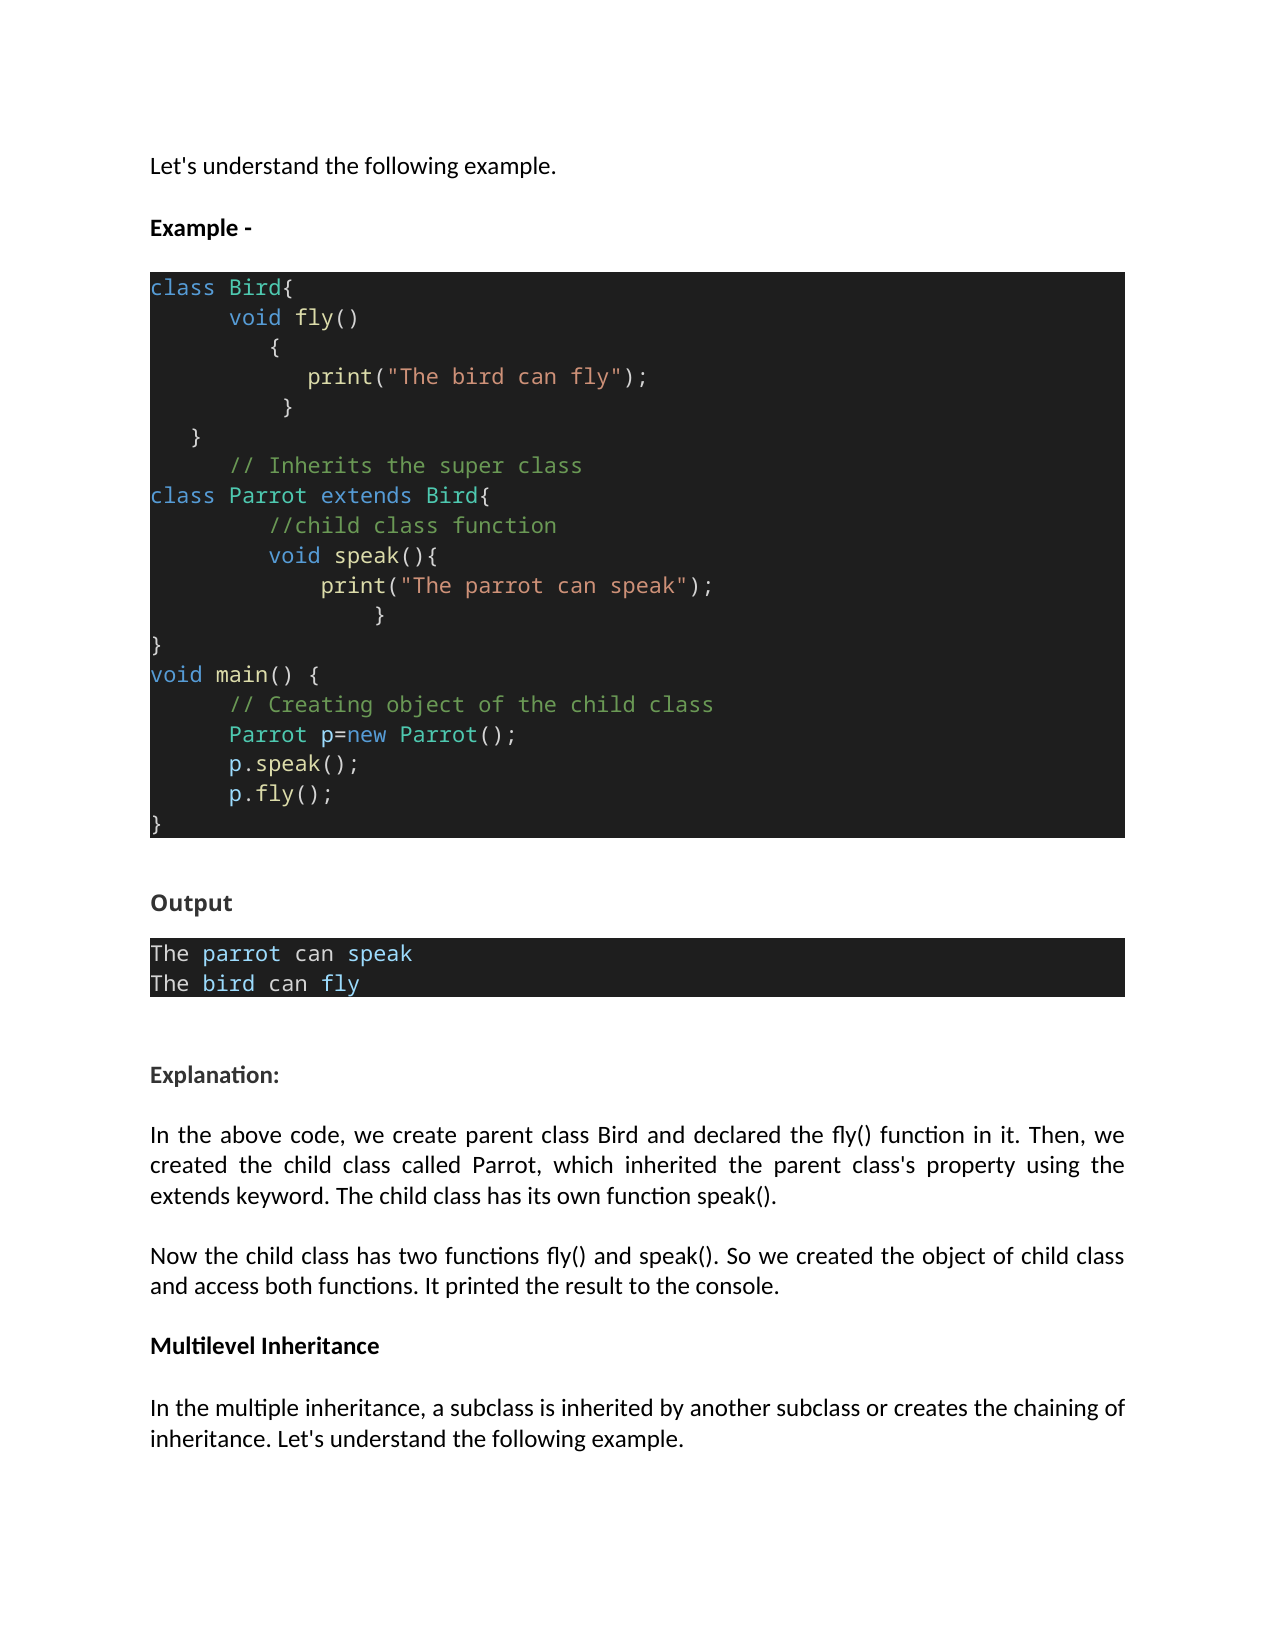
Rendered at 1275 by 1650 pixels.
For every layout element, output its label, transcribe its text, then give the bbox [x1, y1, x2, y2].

text } [150, 808, 1125, 838]
text // Creating object of the child class [150, 689, 1125, 719]
text //child class function [150, 510, 1125, 540]
text { [150, 331, 1125, 361]
text void main() { [150, 659, 1125, 689]
text The bird can fly [150, 968, 1125, 997]
text Output [150, 887, 1125, 919]
text void fly() [150, 302, 1125, 331]
text Parrot p=new Parrot(); [150, 719, 1125, 748]
text p.speak(); [150, 748, 1125, 778]
text print("The bird can fly"); [150, 361, 1125, 391]
text Example - [150, 212, 1125, 243]
text Multilevel Inheritance [150, 1330, 1125, 1361]
text p.fly(); [150, 778, 1125, 808]
text } [150, 599, 1125, 629]
text class Bird{ [150, 272, 1125, 302]
text Explanation: [150, 1059, 1125, 1090]
text } [150, 391, 1125, 421]
text The parrot can speak [150, 938, 1125, 968]
text print("The parrot can speak"); [150, 570, 1125, 599]
text In the above code, we create parent class Bird and declared the fly() function in it. Then, we created the child class called Parrot, which inherited the parent class's property using the extends keyword. The child class has its own function speak(). [150, 1119, 1125, 1211]
text In the multiple inheritance, a subclass is inherited by another subclass or creates the chaining of inheritance. Let's understand the following example. [150, 1392, 1125, 1453]
text class Parrot extends Bird{ [150, 480, 1125, 510]
text Let's understand the following example. [150, 150, 1125, 181]
text } [150, 629, 1125, 659]
text } [150, 421, 1125, 451]
text // Inherits the super class [150, 451, 1125, 480]
text void speak(){ [150, 540, 1125, 570]
text Now the child class has two functions fly() and speak(). So we created the object of child class and access both functions. It printed the result to the console. [150, 1240, 1125, 1301]
